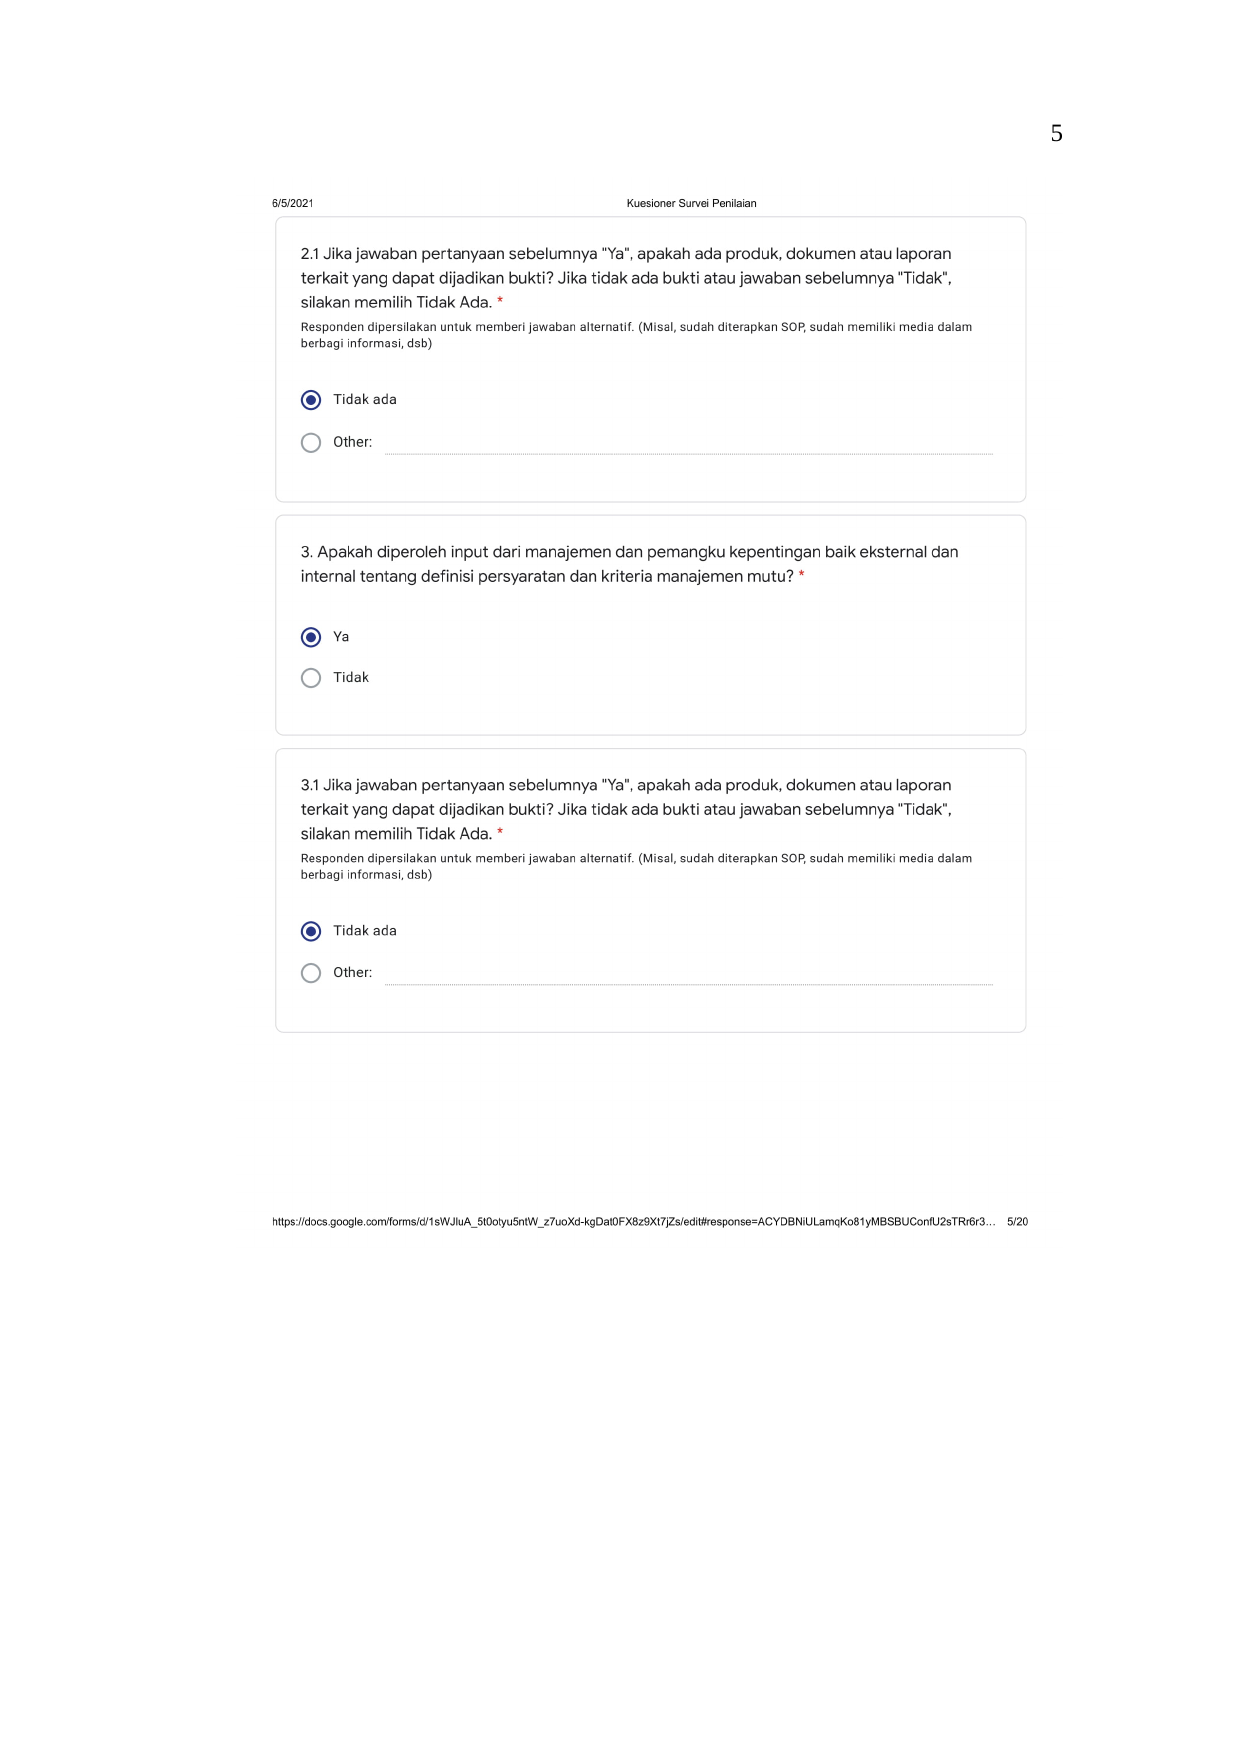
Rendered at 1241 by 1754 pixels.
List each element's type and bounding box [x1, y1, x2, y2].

picture [236, 177, 1064, 1248]
